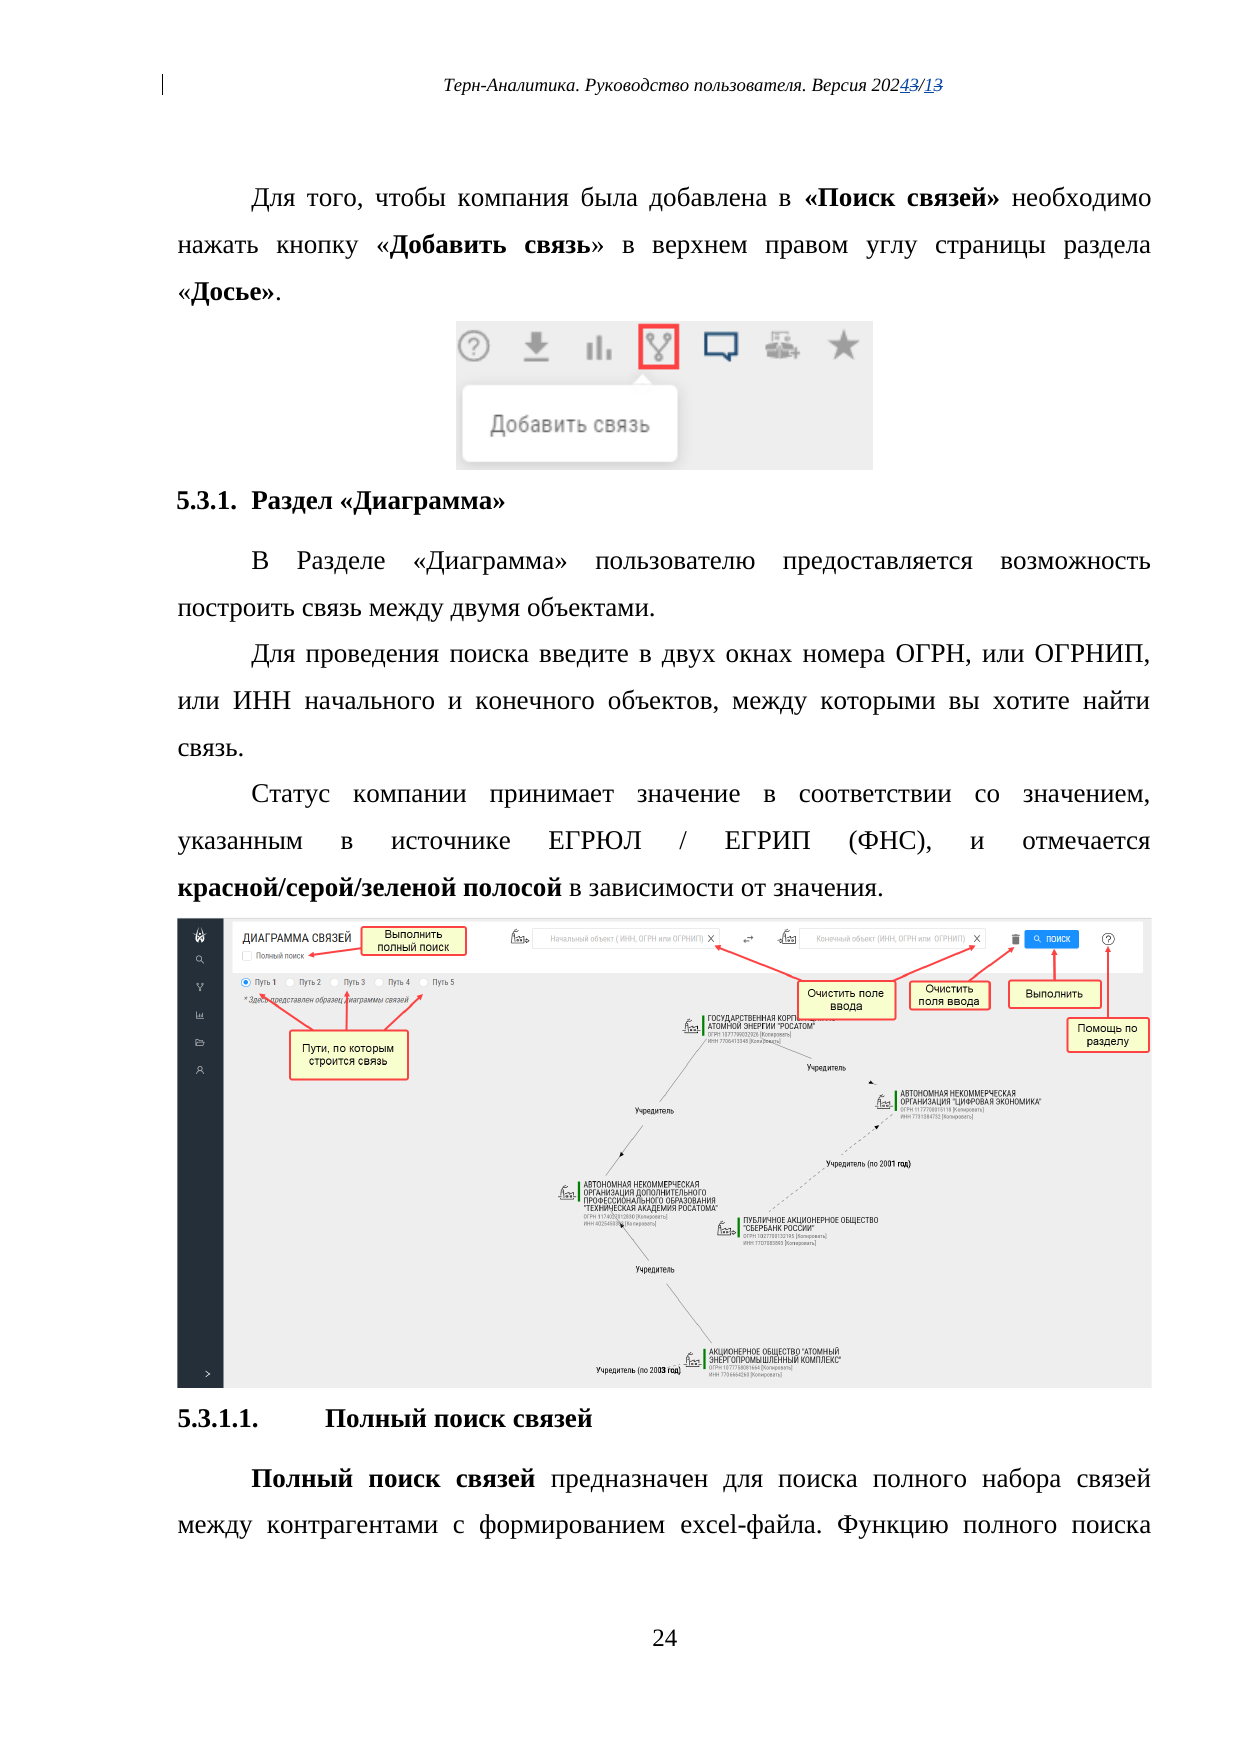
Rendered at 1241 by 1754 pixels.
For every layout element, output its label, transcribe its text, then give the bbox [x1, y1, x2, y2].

subtitle Раздел «Диаграмма» [176, 484, 1152, 516]
text Для того, чтобы компания была добавлена в «Поиск связей» необходимо нажать кнопку «Добавить связь» в верхнем правом углу страницы раздела «Досье». [177, 182, 1152, 306]
text Статус компании принимает значение в соответствии со значением, указанным в источнике ЕГРЮЛ / ЕГРИП (ФНС), и отмечается красной/серой/зеленой полосой в зависимости от значения. [177, 778, 1152, 902]
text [177, 1462, 1152, 1540]
subtitle Полный поиск связей [177, 1402, 1152, 1433]
text Для проведения поиска введите в двух окнах номера ОГРН, или ОГРНИП, или ИНН начального и конечного объектов, между которыми вы хотите найти связь. [177, 638, 1152, 762]
picture [177, 917, 1152, 1388]
text В Разделе «Диаграмма» пользователю предоставляется возможность построить связь между двумя объектами. [177, 544, 1152, 622]
picture [456, 321, 873, 470]
